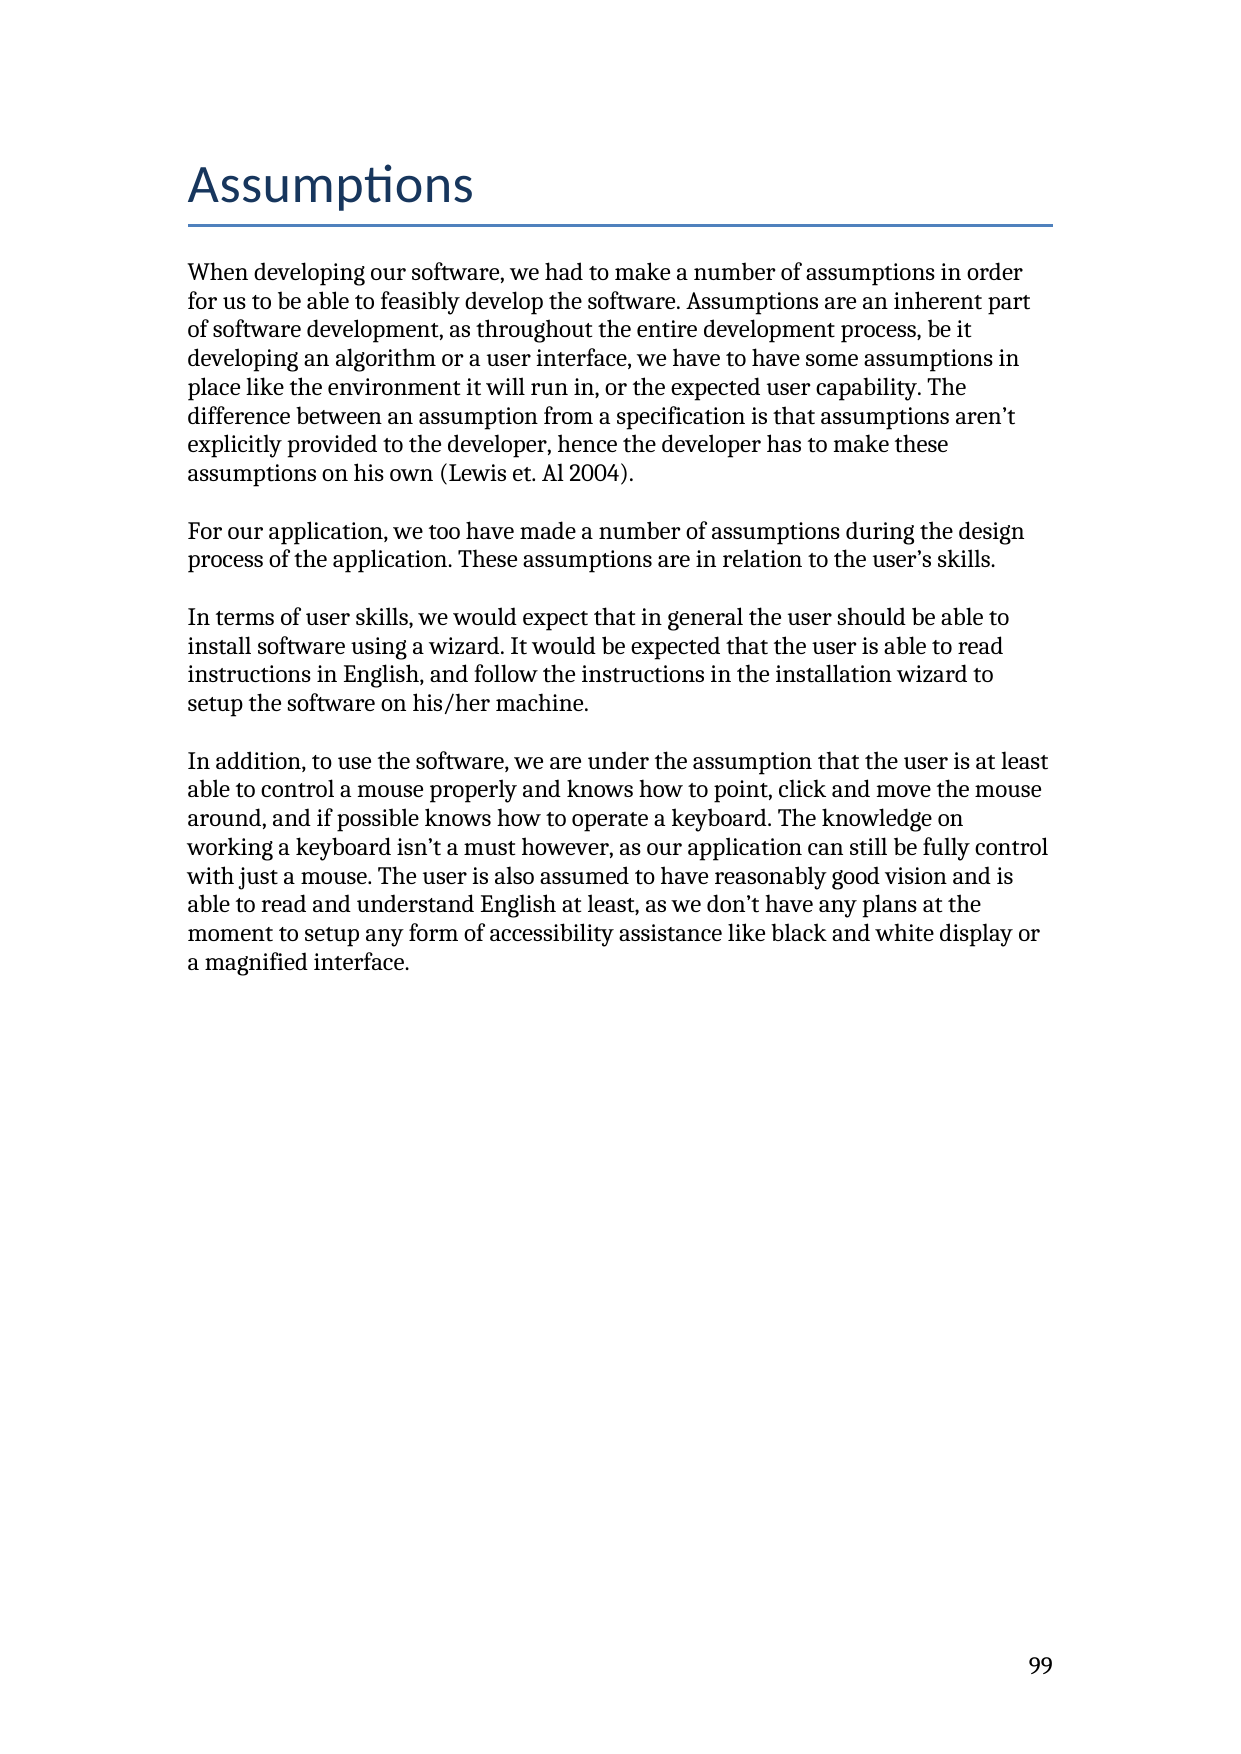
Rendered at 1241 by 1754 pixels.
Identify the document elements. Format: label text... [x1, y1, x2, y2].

title Assumptions [187, 150, 1053, 227]
text When developing our software, we had to make a number of assumptions in order for us to be able to feasibly develop the software. Assumptions are an inherent part of software development, as throughout the entire development process, be it developing an algorithm or a user interface, we have to have some assumptions in place like the environment it will run in, or the expected user capability. The difference between an assumption from a specification is that assumptions aren’t explicitly provided to the developer, hence the developer has to make these assumptions on his own (Lewis et. Al 2004). [187, 258, 1053, 488]
text In terms of user skills, we would expect that in general the user should be able to install software using a wizard. It would be expected that the user is able to read instructions in English, and follow the instructions in the installation wizard to setup the software on his/her machine. [187, 603, 1053, 718]
text For our application, we too have made a number of assumptions during the design process of the application. These assumptions are in relation to the user’s skills. [187, 517, 1053, 574]
text In addition, to use the software, we are under the assumption that the user is at least able to control a mouse properly and knows how to point, click and move the mouse around, and if possible knows how to operate a keyboard. The knowledge on working a keyboard isn’t a must however, as our application can still be fully control with just a mouse. The user is also assumed to have reasonably good vision and is able to read and understand English at least, as we don’t have any plans at the moment to setup any form of accessibility assistance like black and white display or a magnified interface. [187, 747, 1053, 977]
